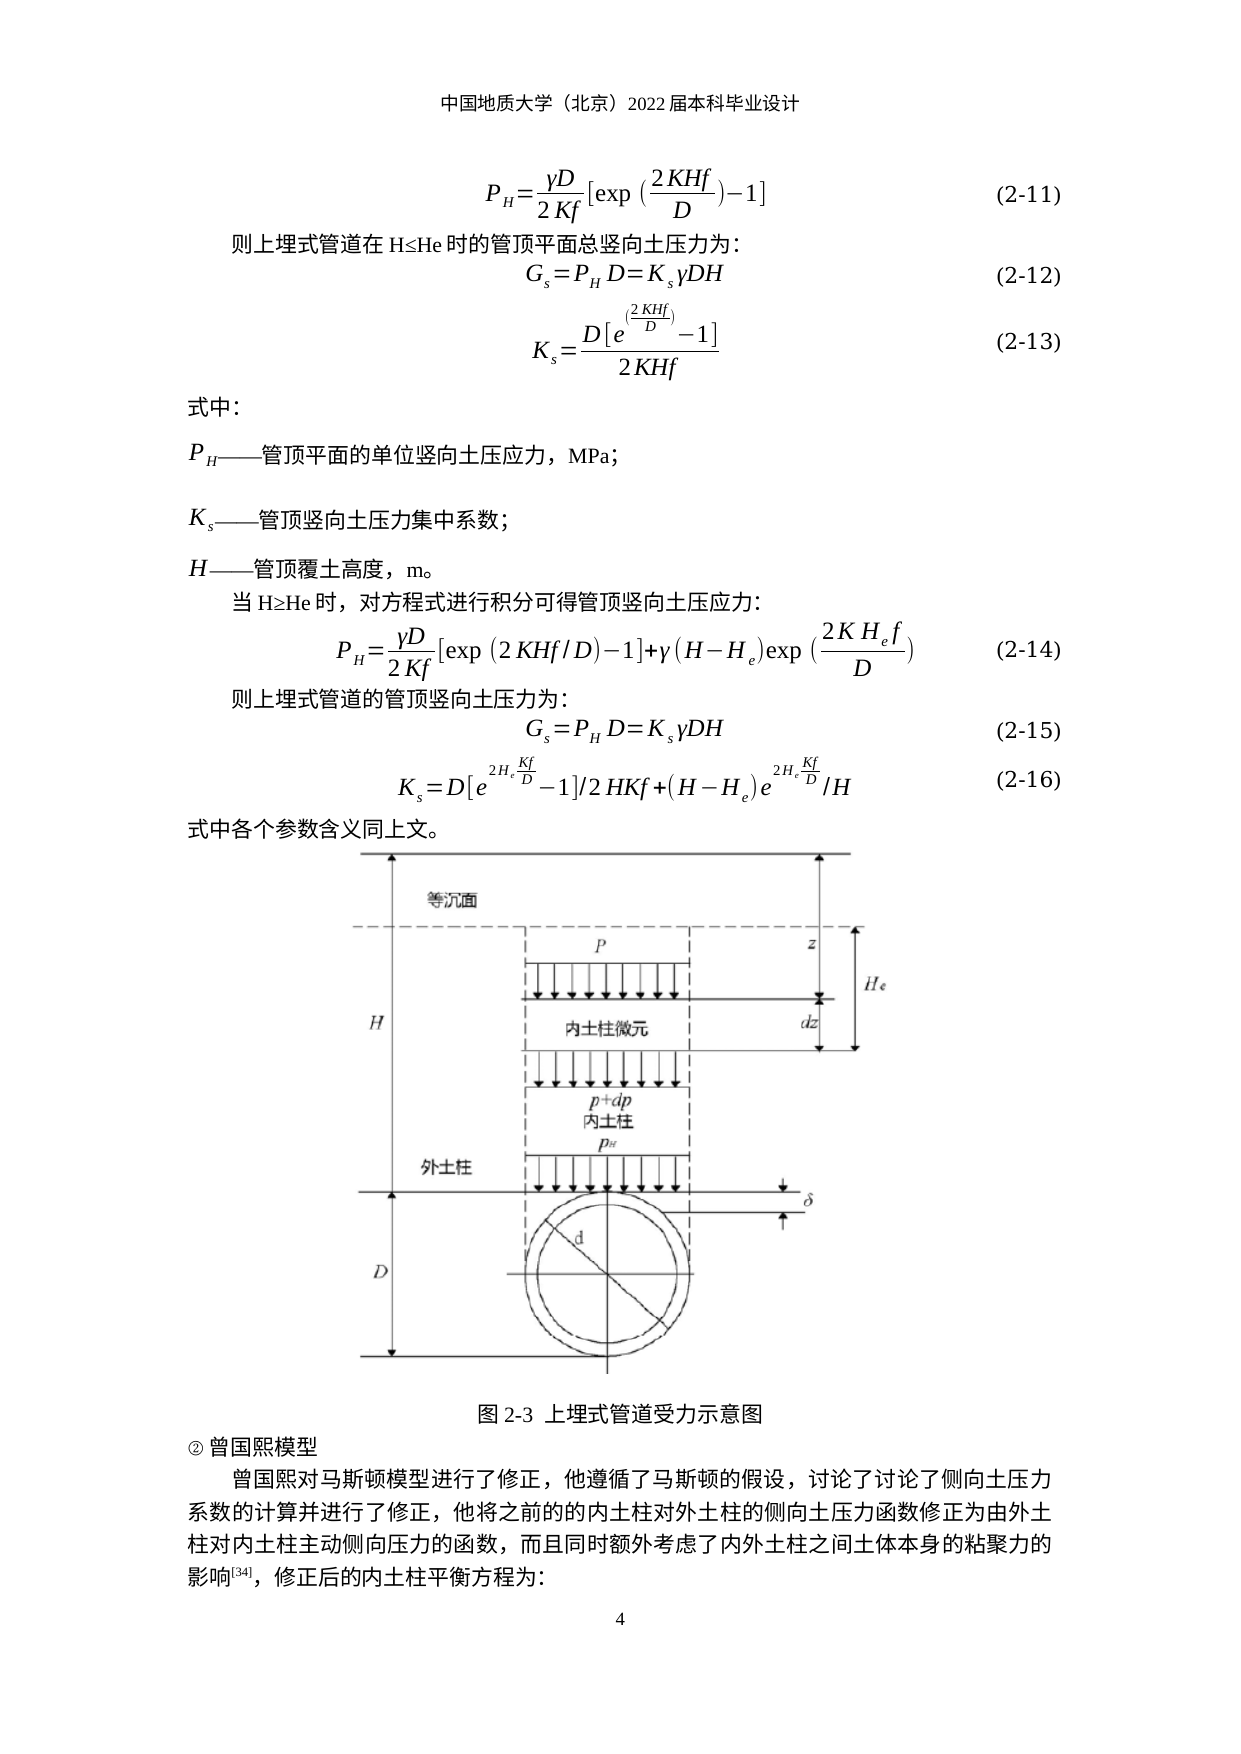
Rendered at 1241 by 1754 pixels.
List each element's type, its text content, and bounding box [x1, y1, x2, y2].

text ——管顶竖向土压力集中系数； [187, 487, 1053, 552]
text ——管顶平面的单位竖向土压应力，MPa； [187, 422, 1053, 487]
text (2-15) [187, 714, 1053, 747]
picture [347, 844, 893, 1374]
text (2-13) [187, 292, 1053, 389]
text 则上埋式管道的管顶竖向土压力为： [187, 682, 1053, 714]
text (2-12) [187, 259, 1053, 292]
text 当H≥He时，对方程式进行积分可得管顶竖向土压应力： [187, 584, 1053, 617]
text (2-11) [187, 162, 1053, 227]
text 曾国熙对马斯顿模型进行了修正，他遵循了马斯顿的假设，讨论了讨论了侧向土压力系数的计算并进行了修正，他将之前的的内土柱对外土柱的侧向土压力函数修正为由外土柱对内土柱主动侧向压力的函数，而且同时额外考虑了内外土柱之间土体本身的粘聚力的影响[34]，修正后的内土柱平衡方程为： [187, 1462, 1053, 1592]
text 式中各个参数含义同上文。 [187, 812, 1053, 844]
text 图2-3 上埋式管道受力示意图 [187, 1397, 1053, 1429]
text ②曾国熙模型 [187, 1429, 1053, 1462]
text ——管顶覆土高度，m。 [187, 552, 1053, 584]
text 则上埋式管道在H≤He时的管顶平面总竖向土压力为： [187, 227, 1053, 259]
text (2-14) [187, 617, 1053, 682]
text (2-16) [187, 747, 1053, 812]
text 式中： [187, 389, 1053, 422]
